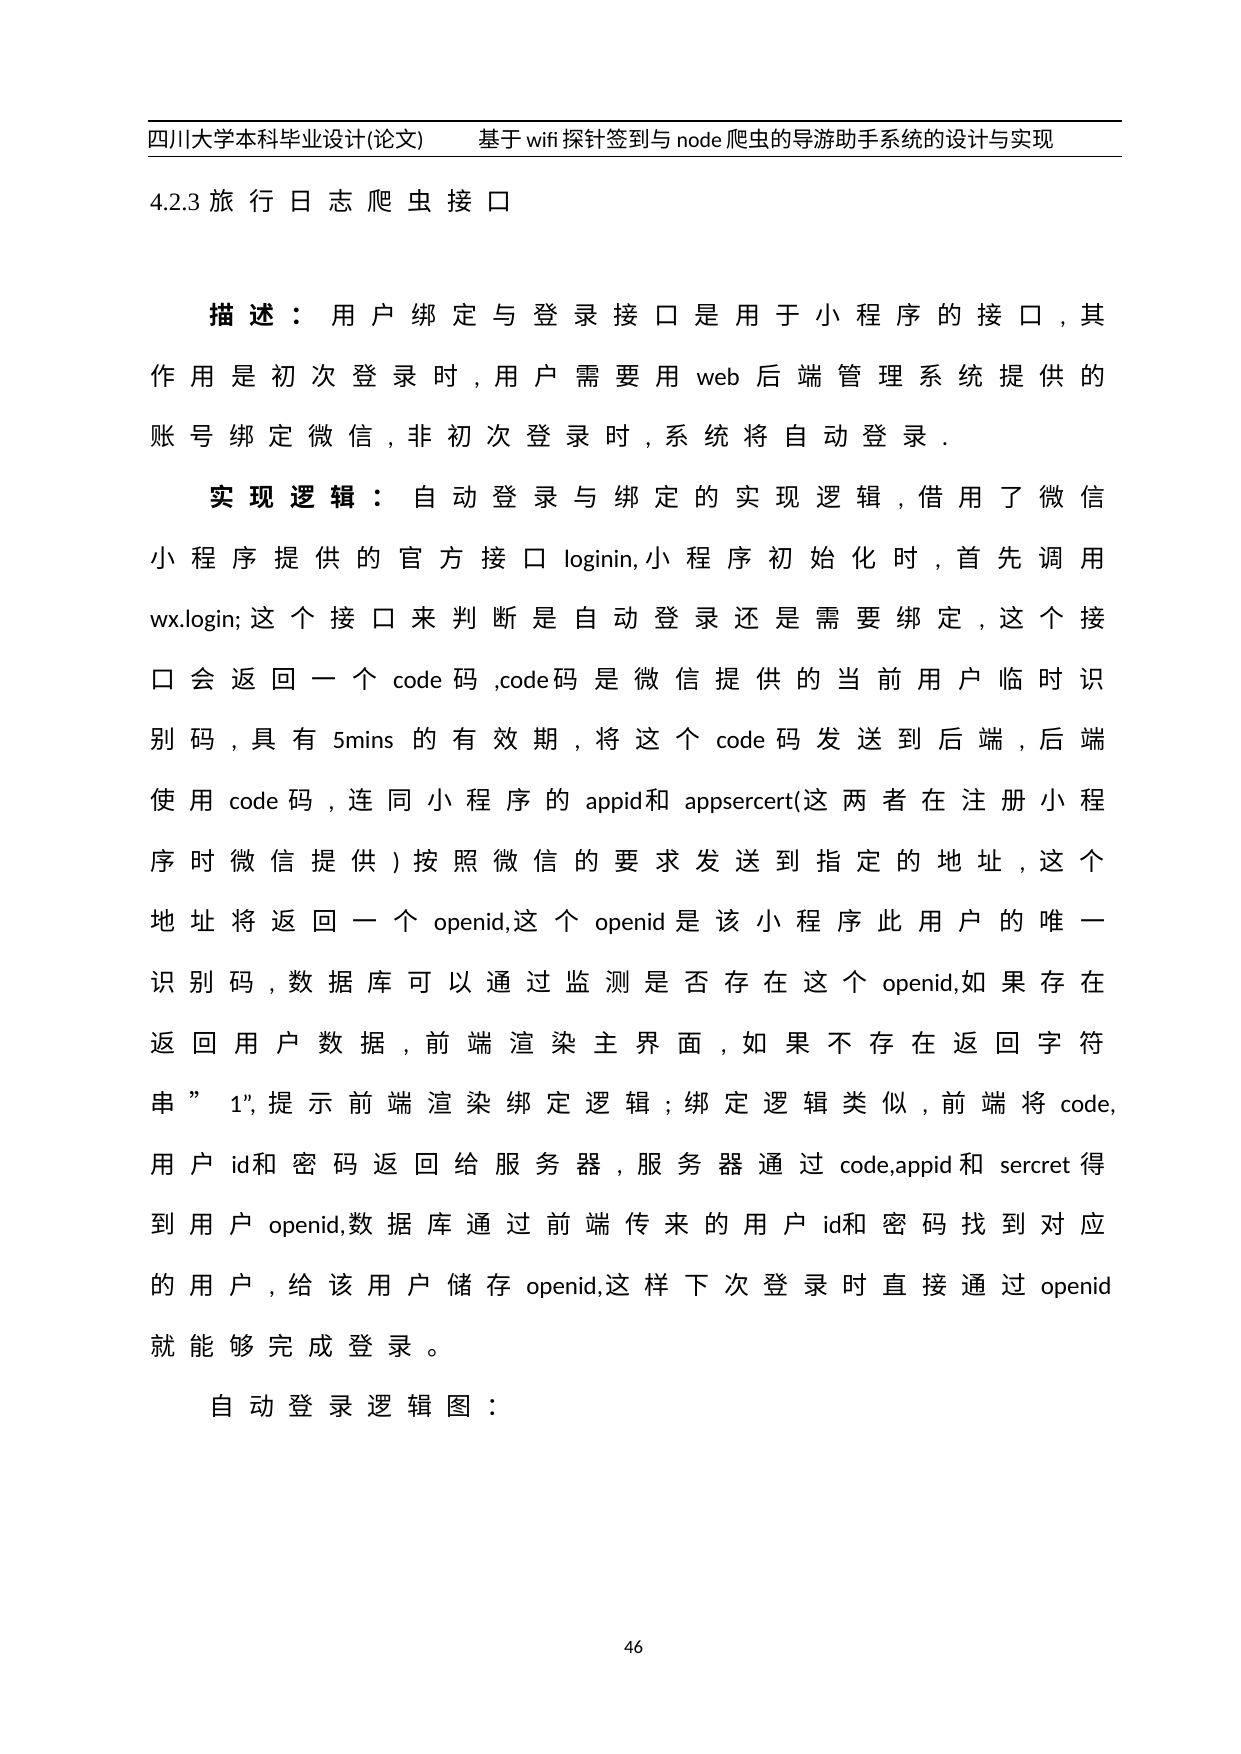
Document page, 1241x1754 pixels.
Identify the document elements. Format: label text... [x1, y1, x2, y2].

text 描述：用户绑定与登录接口是用于小程序的接口,其作用是初次登录时,用户需要用web后端管理系统提供的账号绑定微信,非初次登录时,系统将自动登录. [150, 283, 1120, 465]
text 实现逻辑：自动登录与绑定的实现逻辑,借用了微信小程序提供的官方接口loginin,小程序初始化时,首先调用wx.login;这个接口来判断是自动登录还是需要绑定,这个接口会返回一个code码,code码是微信提供的当前用户临时识别码,具有5mins的有效期,将这个code码发送到后端,后端使用code码,连同小程序的appid和appsercert(这两者在注册小程序时微信提供)按照微信的要求发送到指定的地址,这个地址将返回一个openid,这个openid是该小程序此用户的唯一识别码,数据库可以通过监测是否存在这个openid,如果存在返回用户数据,前端渲染主界面,如果不存在返回字符串”1”,提示前端渲染绑定逻辑;绑定逻辑类似,前端将code,用户id和密码返回给服务器,服务器通过code,appid和sercret得到用户openid,数据库通过前端传来的用户id和密码找到对应的用户,给该用户储存openid,这样下次登录时直接通过openid就能够完成登录。 [150, 465, 1120, 1374]
subtitle 4.2.3 旅行日志爬虫接口 [150, 169, 1120, 230]
text 自动登录逻辑图： [150, 1374, 1120, 1435]
